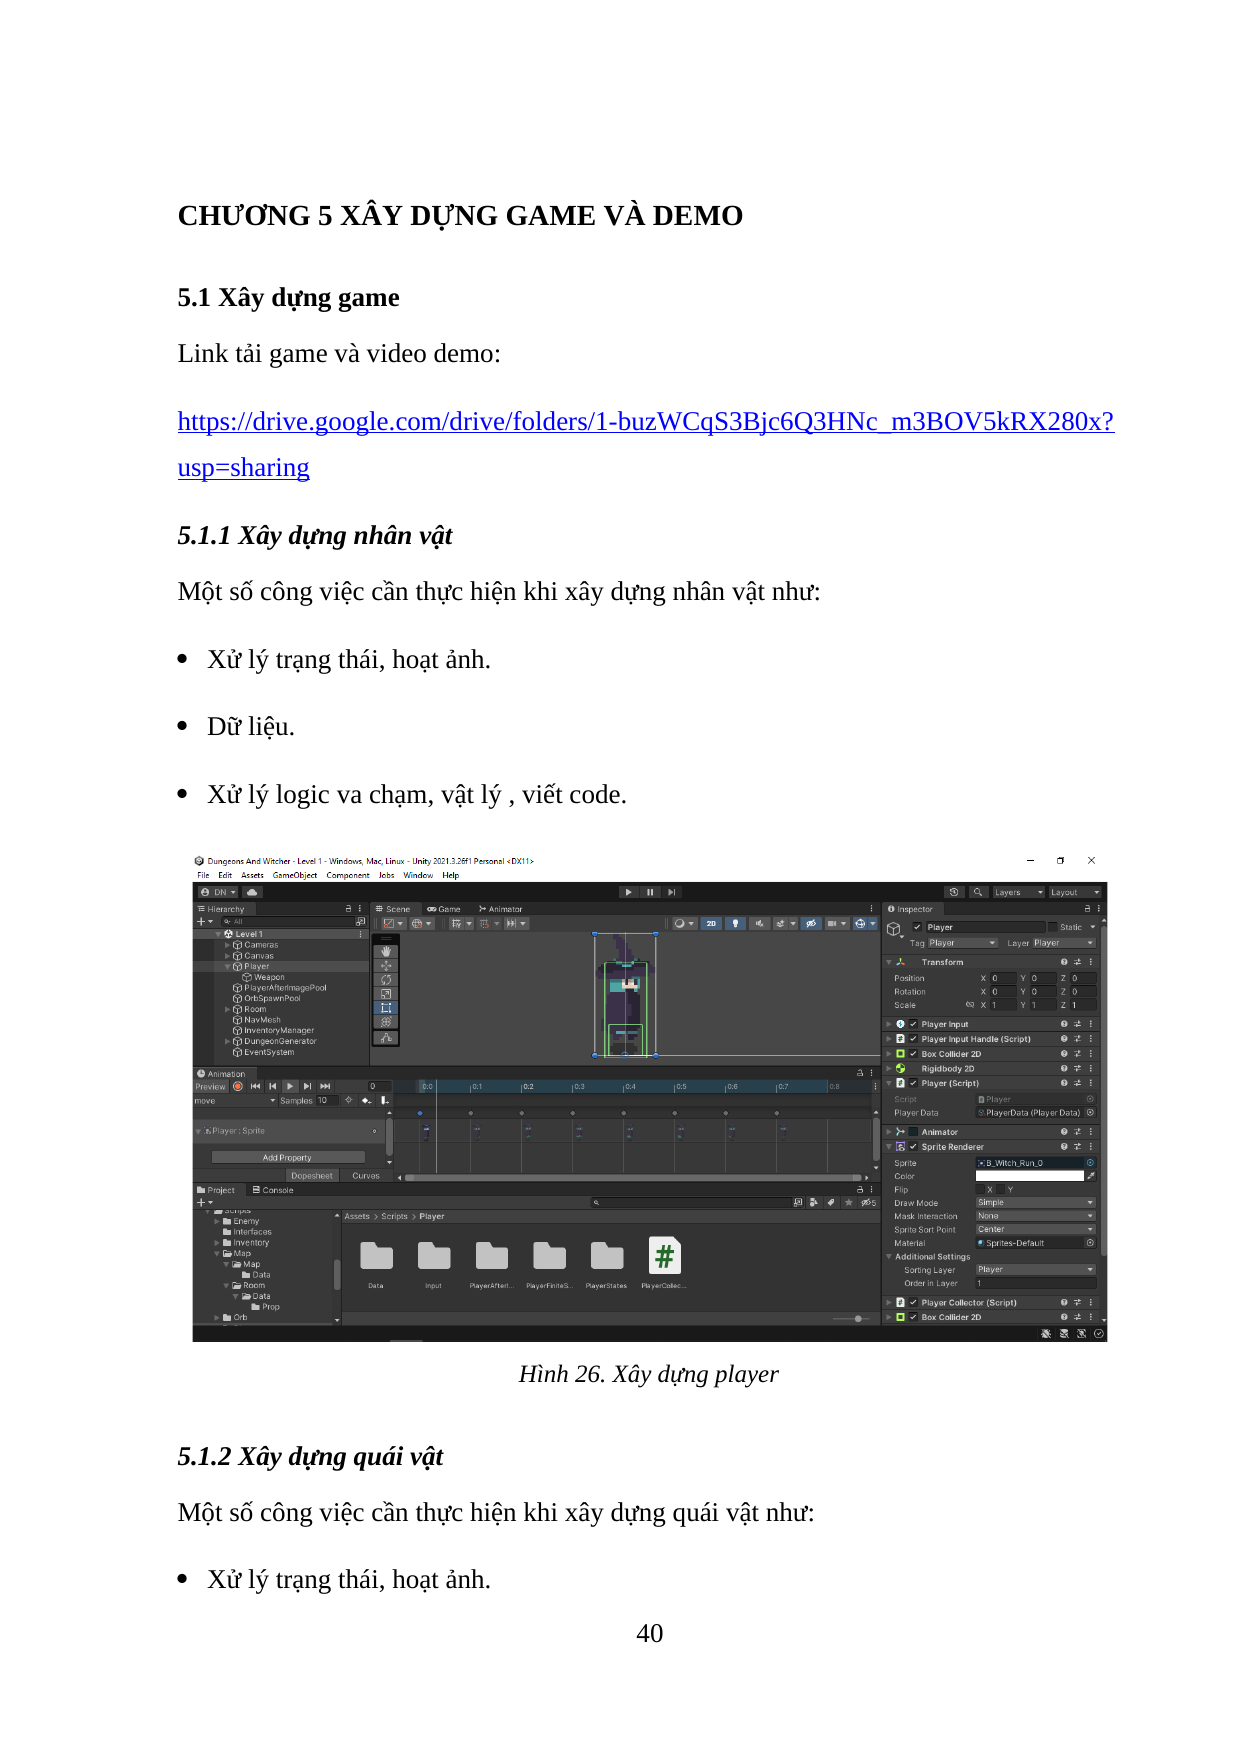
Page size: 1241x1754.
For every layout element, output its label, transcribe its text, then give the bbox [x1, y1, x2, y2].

text Link tải game và video demo: [177, 337, 1122, 368]
subtitle XÂY DỰNG GAME VÀ DEMO [177, 198, 1122, 231]
subtitle Xây dựng nhân vật [177, 519, 1122, 550]
text Xử lý logic va chạm, vật lý , viết code. [177, 778, 1122, 809]
text Xử lý trạng thái, hoạt ảnh. [177, 1563, 1122, 1595]
text Một số công việc cần thực hiện khi xây dựng quái vật như: [177, 1496, 1122, 1527]
text Dữ liệu. [177, 710, 1122, 742]
subtitle Xây dựng quái vật [177, 1440, 1122, 1471]
text Một số công việc cần thực hiện khi xây dựng nhân vật như: [177, 575, 1122, 606]
subtitle Xây dựng game [177, 281, 1122, 312]
text https://drive.google.com/drive/folders/1-buzWCqS3Bjc6Q3HNc_m3BOV5kRX280x?usp=sharing [177, 405, 1122, 483]
picture [192, 853, 1108, 1342]
text Xử lý trạng thái, hoạt ảnh. [177, 643, 1122, 674]
